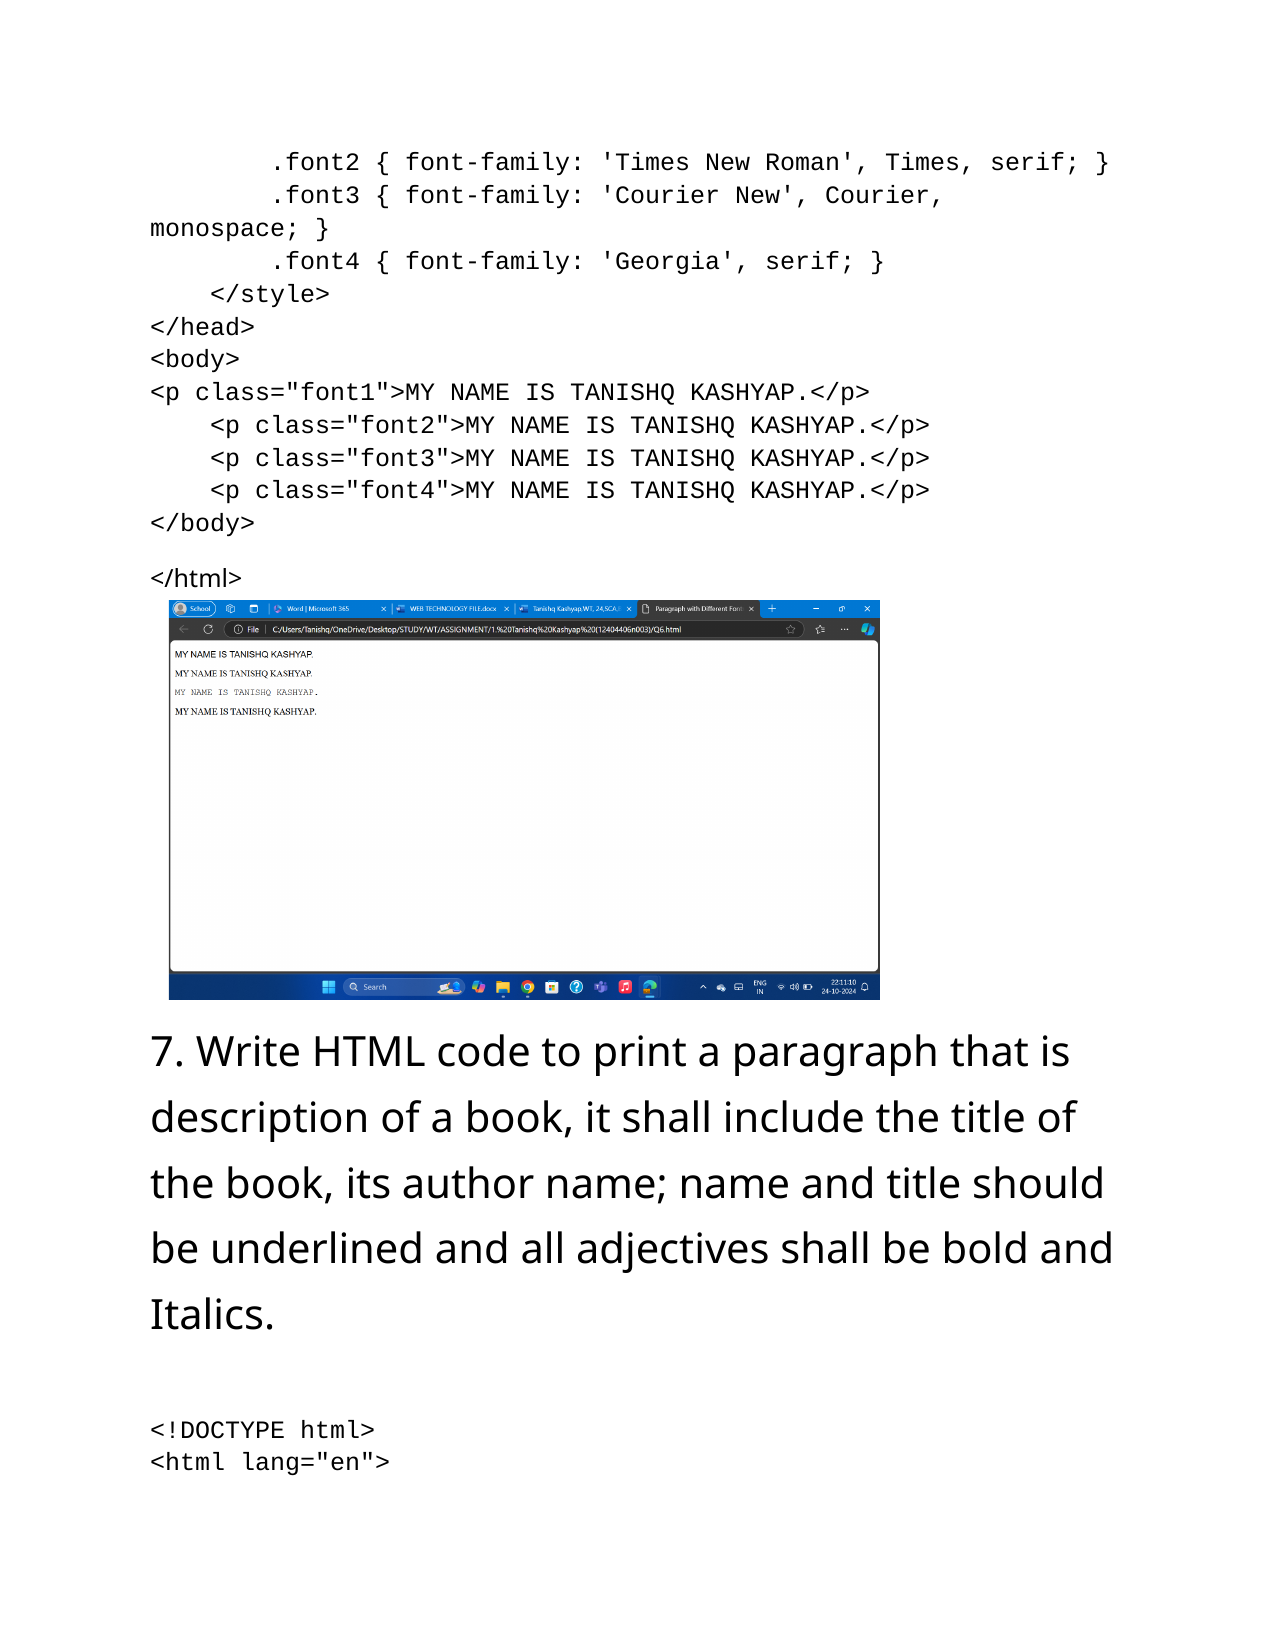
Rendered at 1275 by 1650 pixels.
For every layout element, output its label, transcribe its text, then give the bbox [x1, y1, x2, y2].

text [150, 150, 1125, 539]
text 7. Write HTML code to print a paragraph that is description of a book, it shall include the title of the book, its author name; name and title should be underlined and all adjectives shall be bold and Italics. [150, 1022, 1125, 1342]
text </html> [150, 560, 1125, 1000]
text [150, 1417, 1125, 1478]
